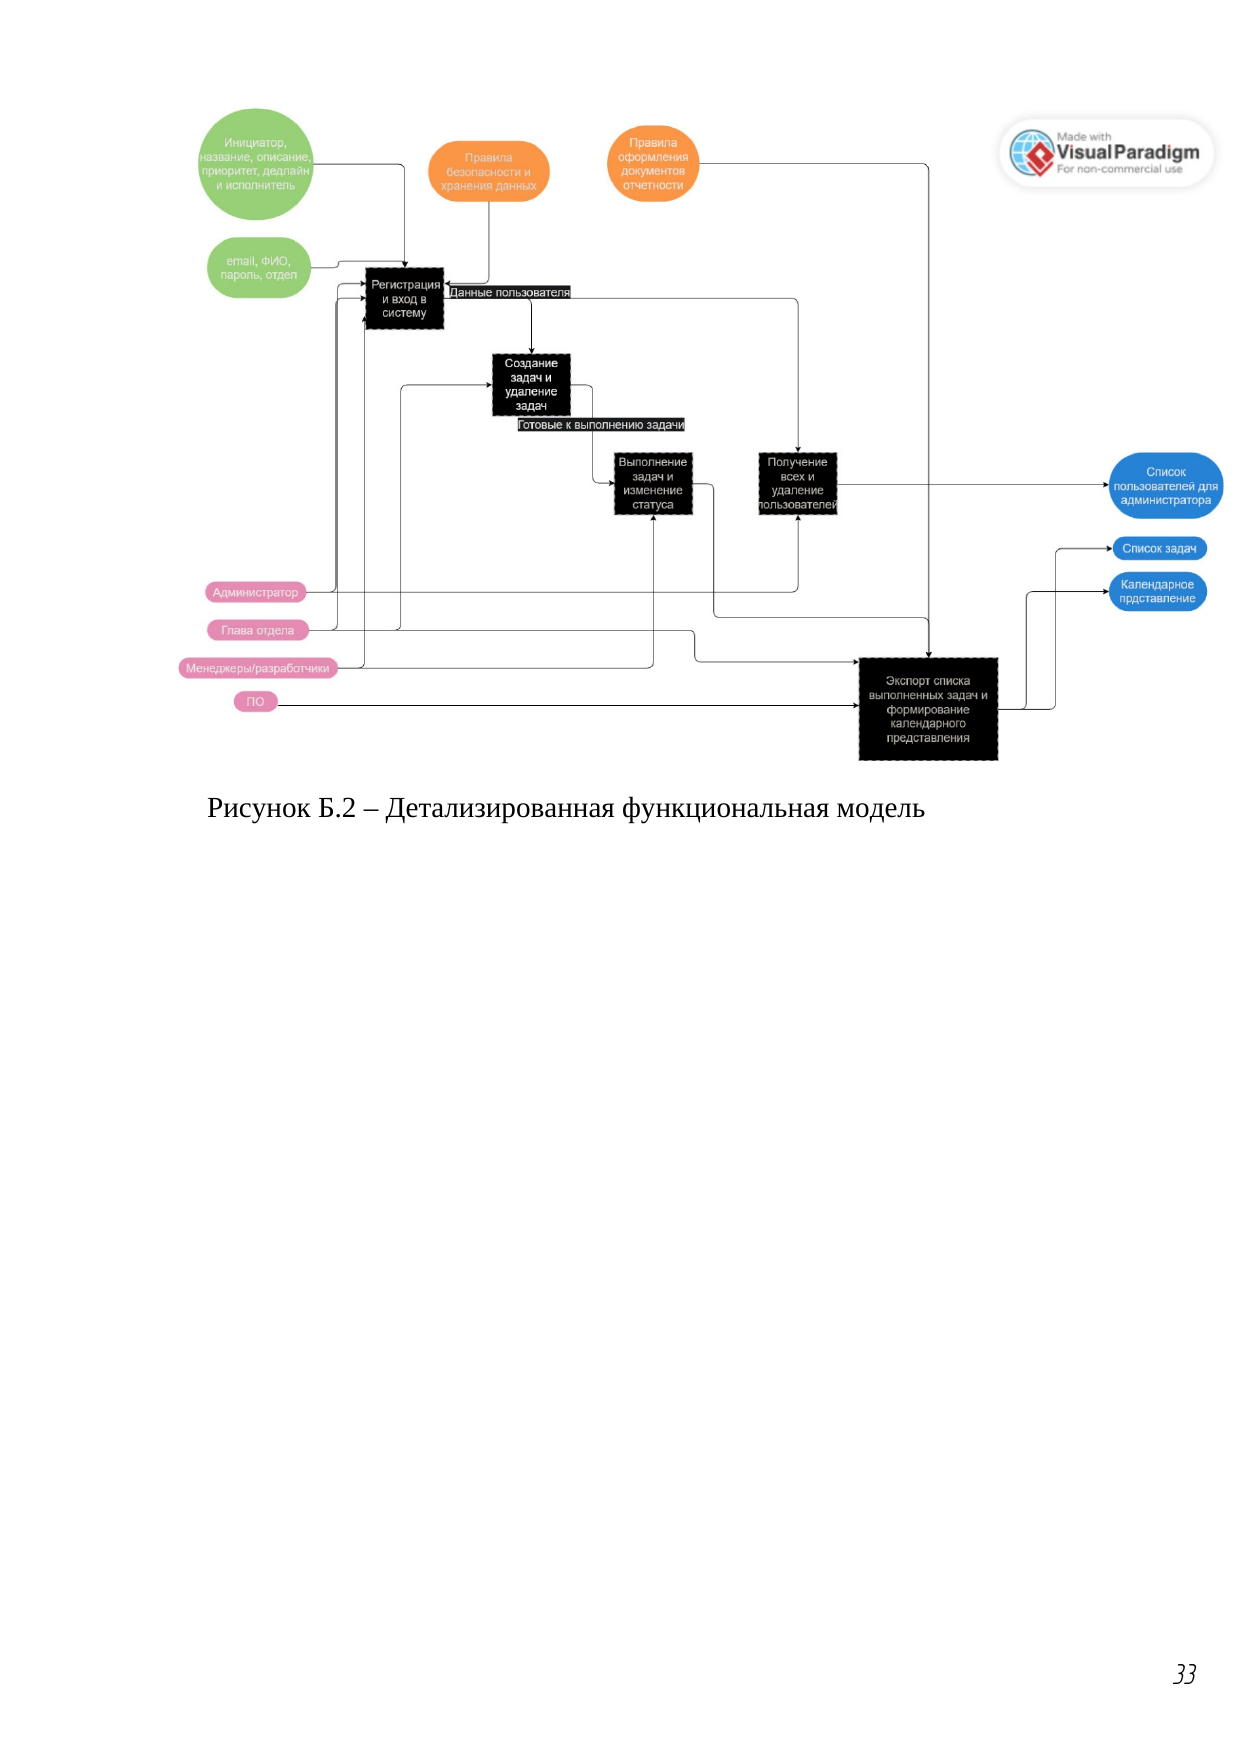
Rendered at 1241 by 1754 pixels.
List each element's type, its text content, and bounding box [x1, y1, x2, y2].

picture [177, 107, 1224, 761]
text Рисунок Б.2 – Детализированная функциональная модель [133, 790, 1196, 824]
